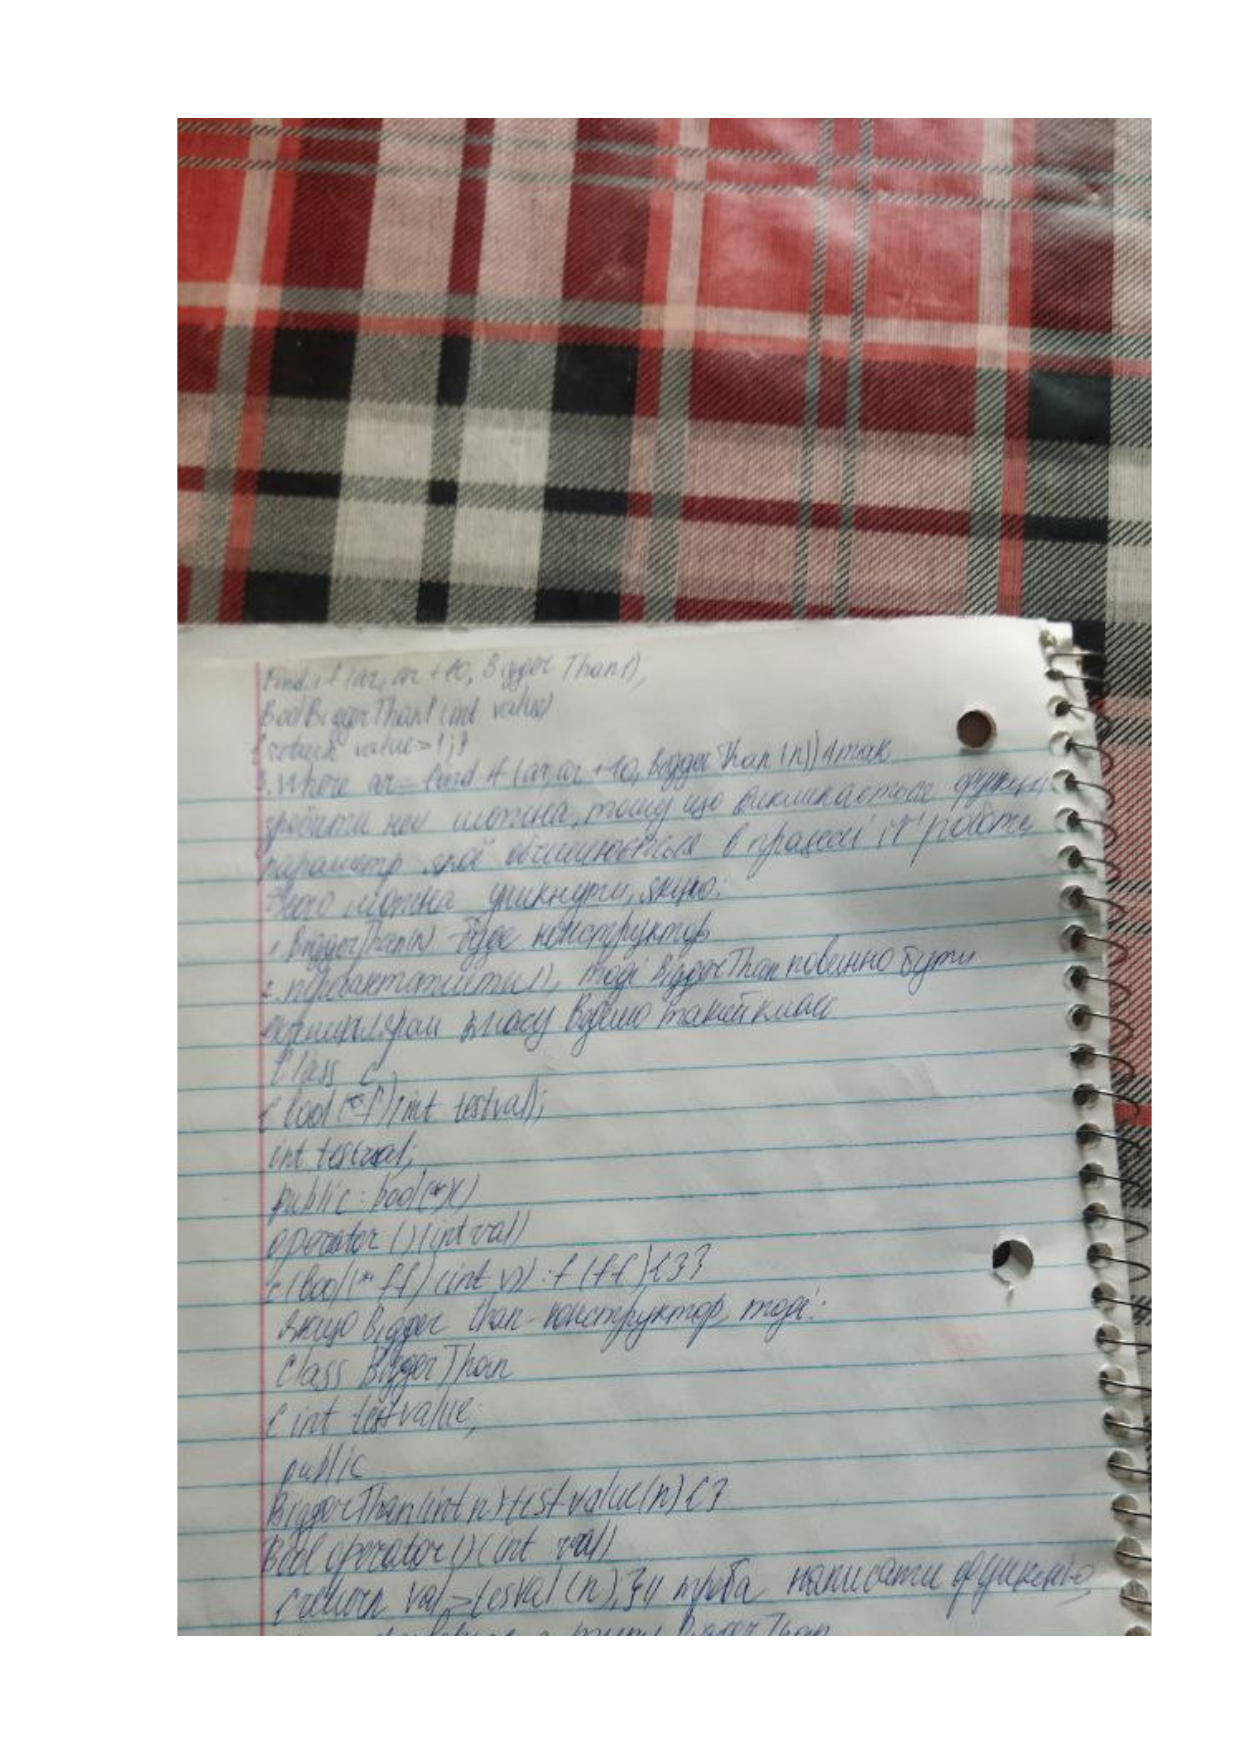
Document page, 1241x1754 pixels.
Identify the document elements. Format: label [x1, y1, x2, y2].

picture [177, 118, 1152, 1636]
